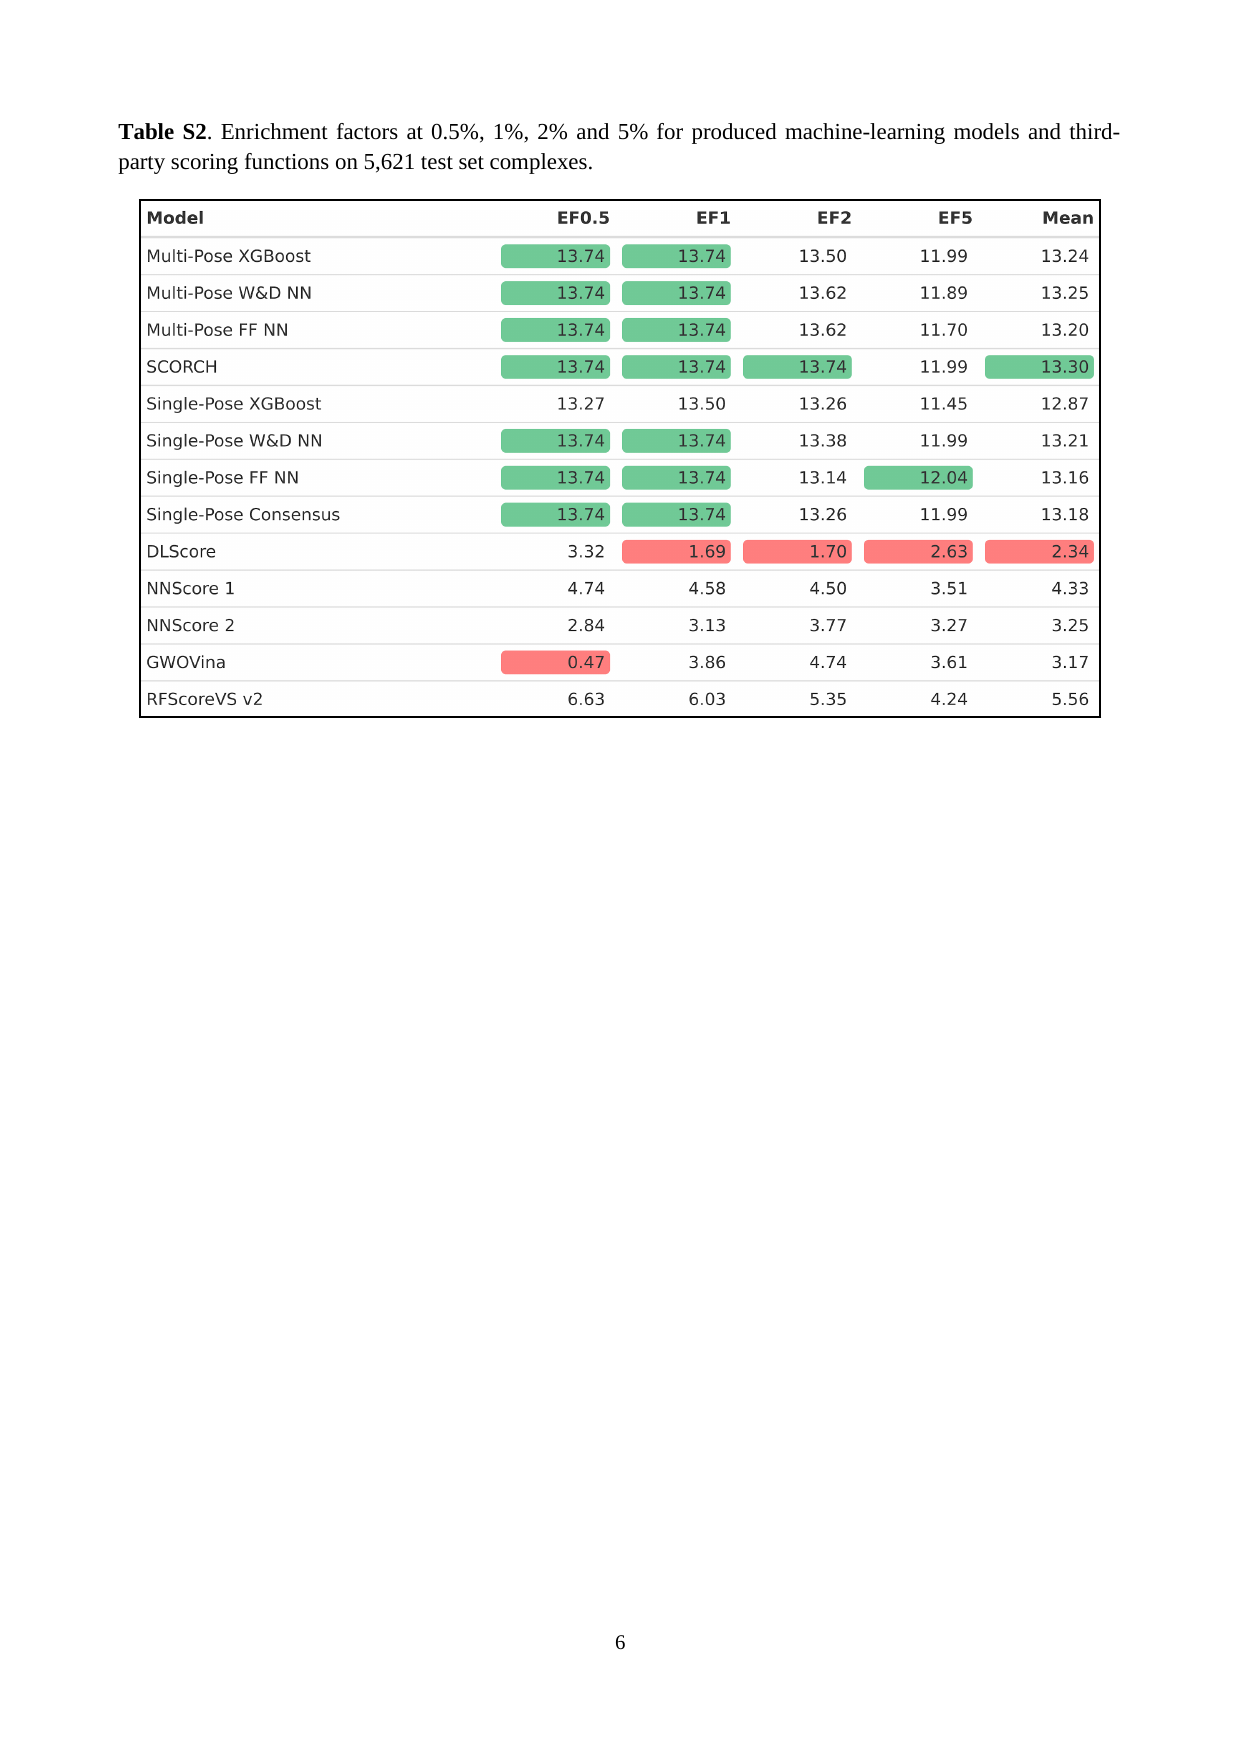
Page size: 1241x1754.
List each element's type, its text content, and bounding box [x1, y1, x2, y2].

text Table S2. Enrichment factors at 0.5%, 1%, 2% and 5% for produced machine-learning models and third-party scoring functions on 5,621 test set complexes. [118, 118, 1122, 174]
picture [141, 201, 1099, 716]
